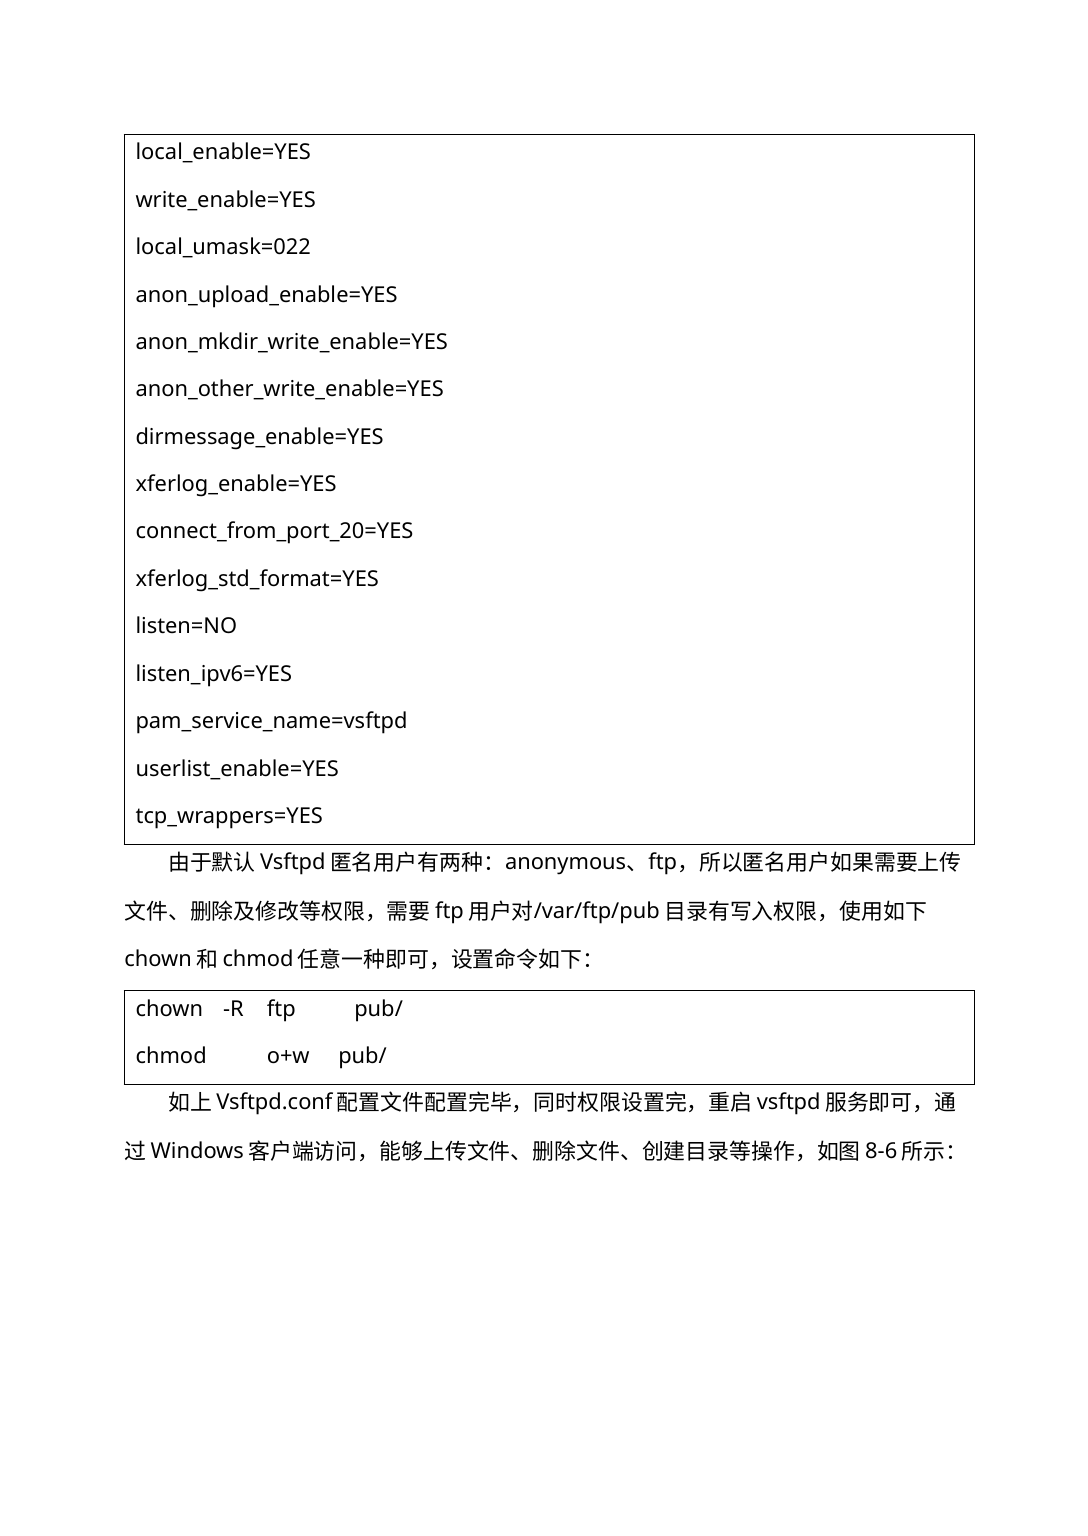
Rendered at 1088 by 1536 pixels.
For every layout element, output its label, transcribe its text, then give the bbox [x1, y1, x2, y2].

text 由于默认Vsftpd匿名用户有两种：anonymous、ftp，所以匿名用户如果需要上传文件、删除及修改等权限，需要ftp用户对/var/ftp/pub目录有写入权限，使用如下chown和chmod任意一种即可，设置命令如下： [124, 845, 963, 974]
table_header chown -R ftp pub/ chmod o+w pub/ [125, 991, 974, 1084]
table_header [125, 135, 974, 843]
text 如上Vsftpd.conf配置文件配置完毕，同时权限设置完，重启vsftpd服务即可，通过Windows客户端访问，能够上传文件、删除文件、创建目录等操作，如图8-6所示： [124, 1085, 963, 1166]
